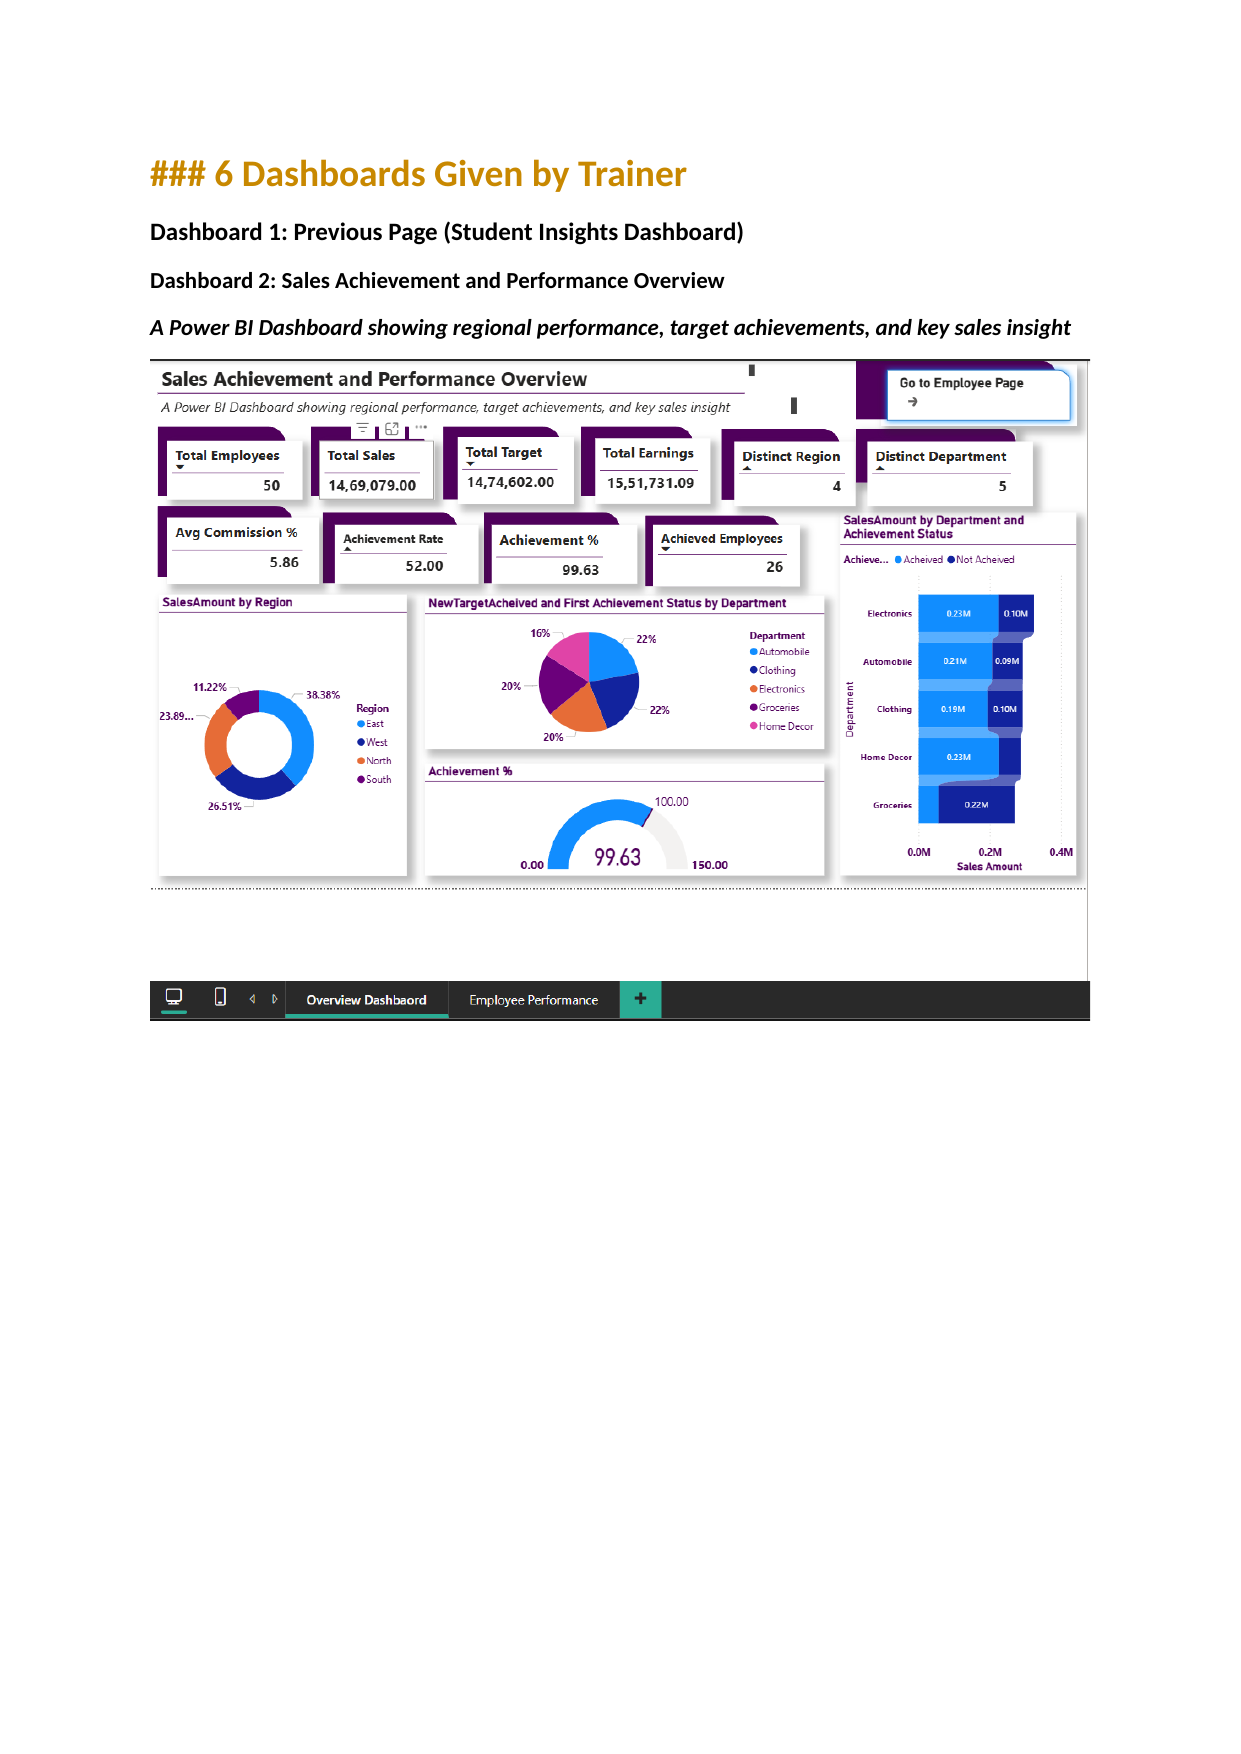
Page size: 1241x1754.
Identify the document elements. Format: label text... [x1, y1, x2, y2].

text A Power BI Dashboard showing regional performance, target achievements, and key sales insight [150, 313, 1090, 341]
text ### 6 Dashboards Given by Trainer [150, 150, 1090, 196]
picture [150, 359, 1091, 1021]
text Dashboard 2: Sales Achievement and Performance Overview [150, 266, 1090, 294]
text Dashboard 1: Previous Page (Student Insights Dashboard) [150, 216, 1090, 247]
